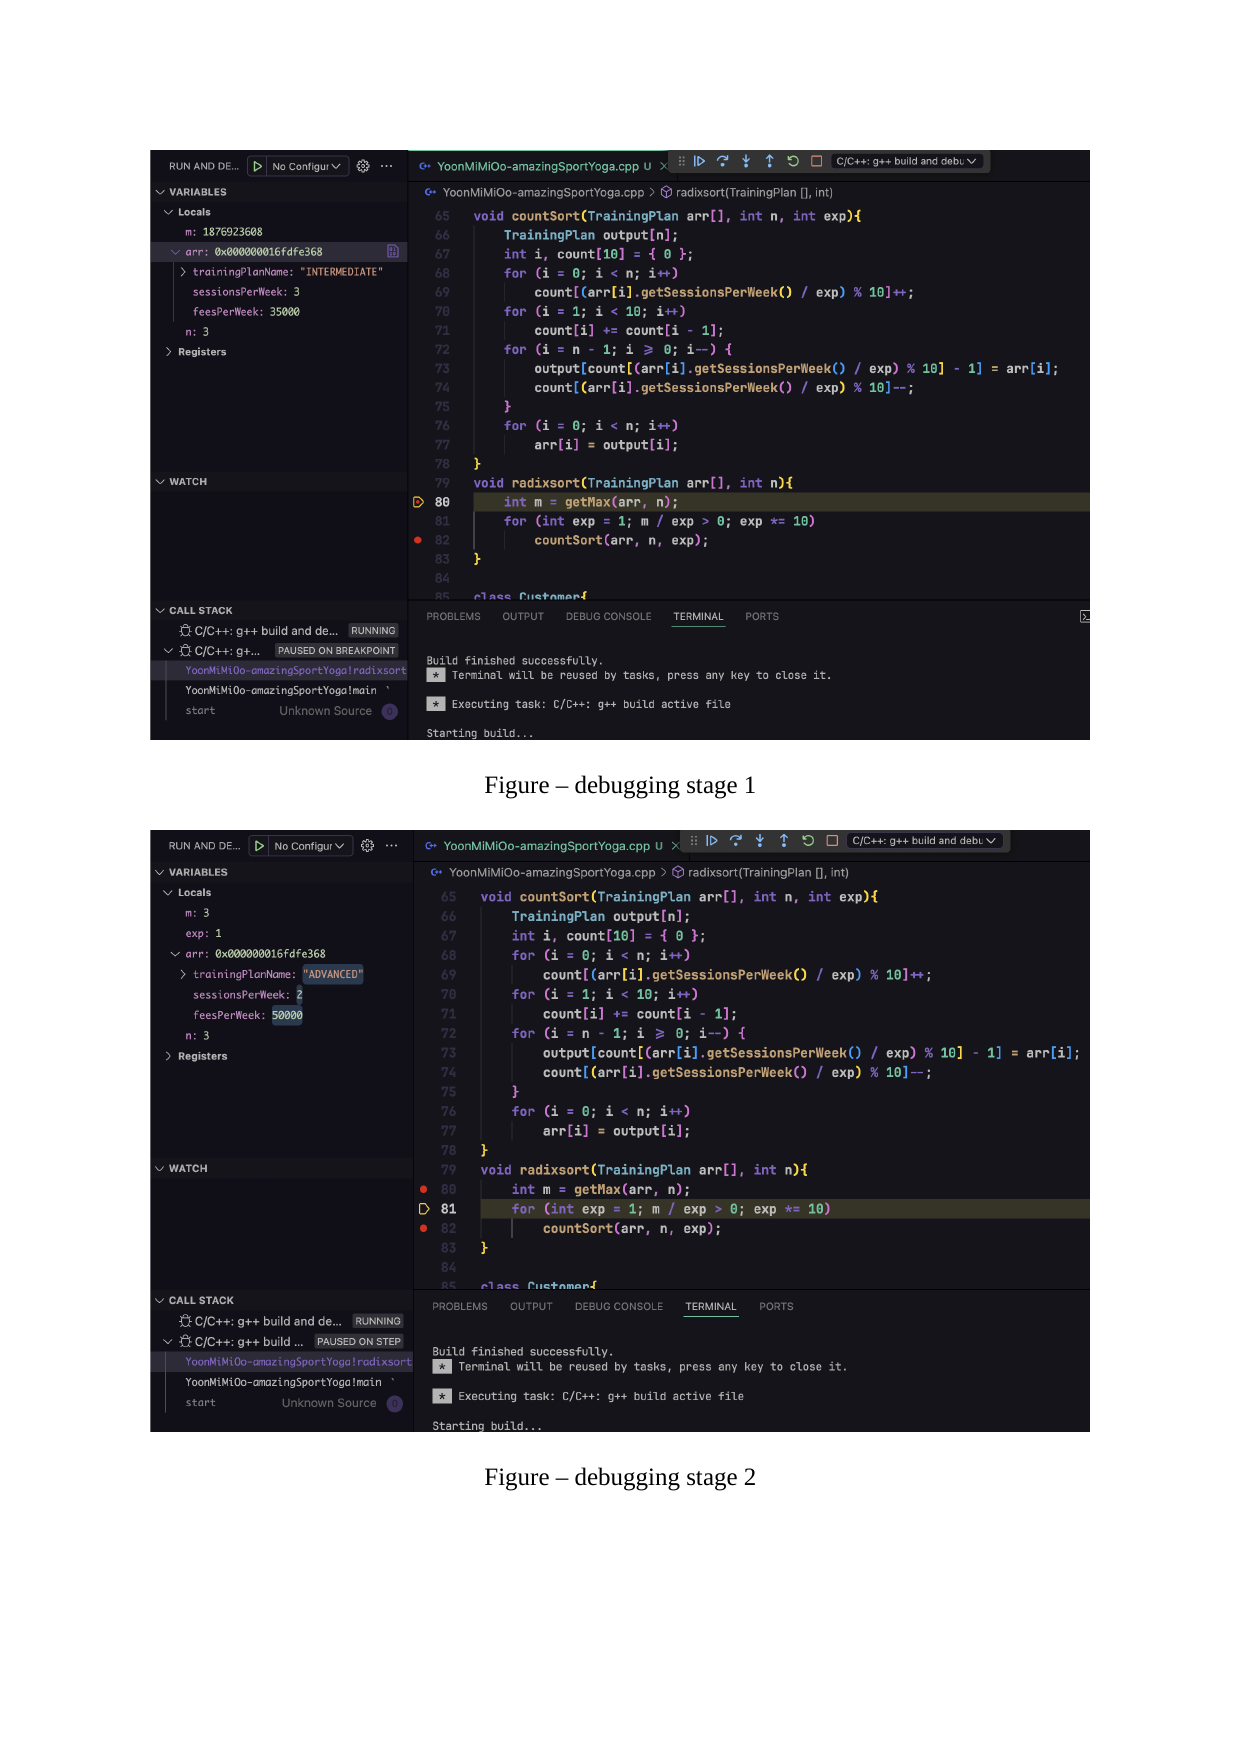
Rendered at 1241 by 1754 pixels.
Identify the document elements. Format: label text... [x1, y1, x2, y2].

text Figure – debugging stage 2 [150, 1462, 1090, 1491]
picture [150, 830, 1090, 1432]
text Figure – debugging stage 1 [150, 770, 1090, 799]
picture [150, 150, 1090, 740]
